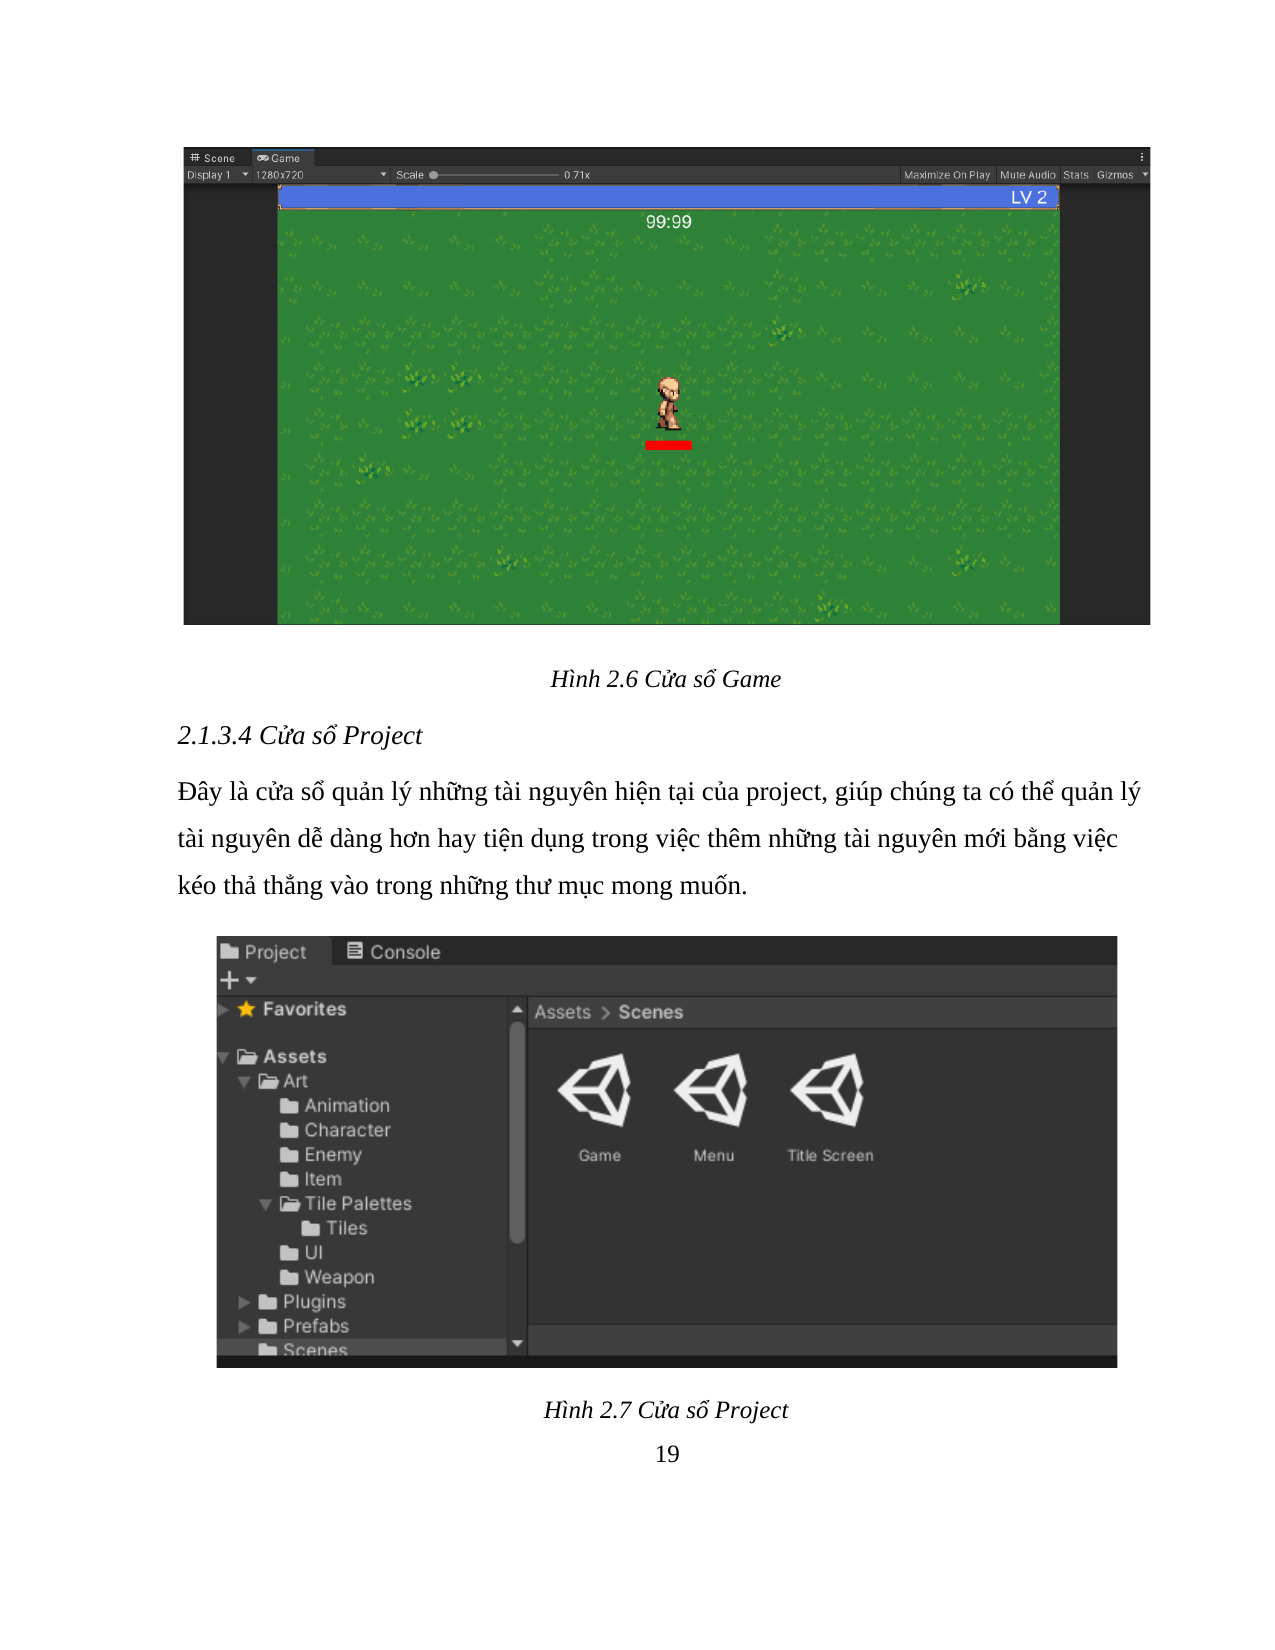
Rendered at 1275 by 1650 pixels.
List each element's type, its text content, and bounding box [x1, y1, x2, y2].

text Đây là cửa sổ quản lý những tài nguyên hiện tại của project, giúp chúng ta có thể quản lý tài nguyên dễ dàng hơn hay tiện dụng trong việc thêm những tài nguyên mới bằng việc kéo thả thẳng vào trong những thư mục mong muốn. [177, 775, 1157, 900]
picture [183, 147, 1151, 625]
picture [216, 936, 1118, 1368]
subtitle Cửa sổ Project [177, 719, 1157, 750]
